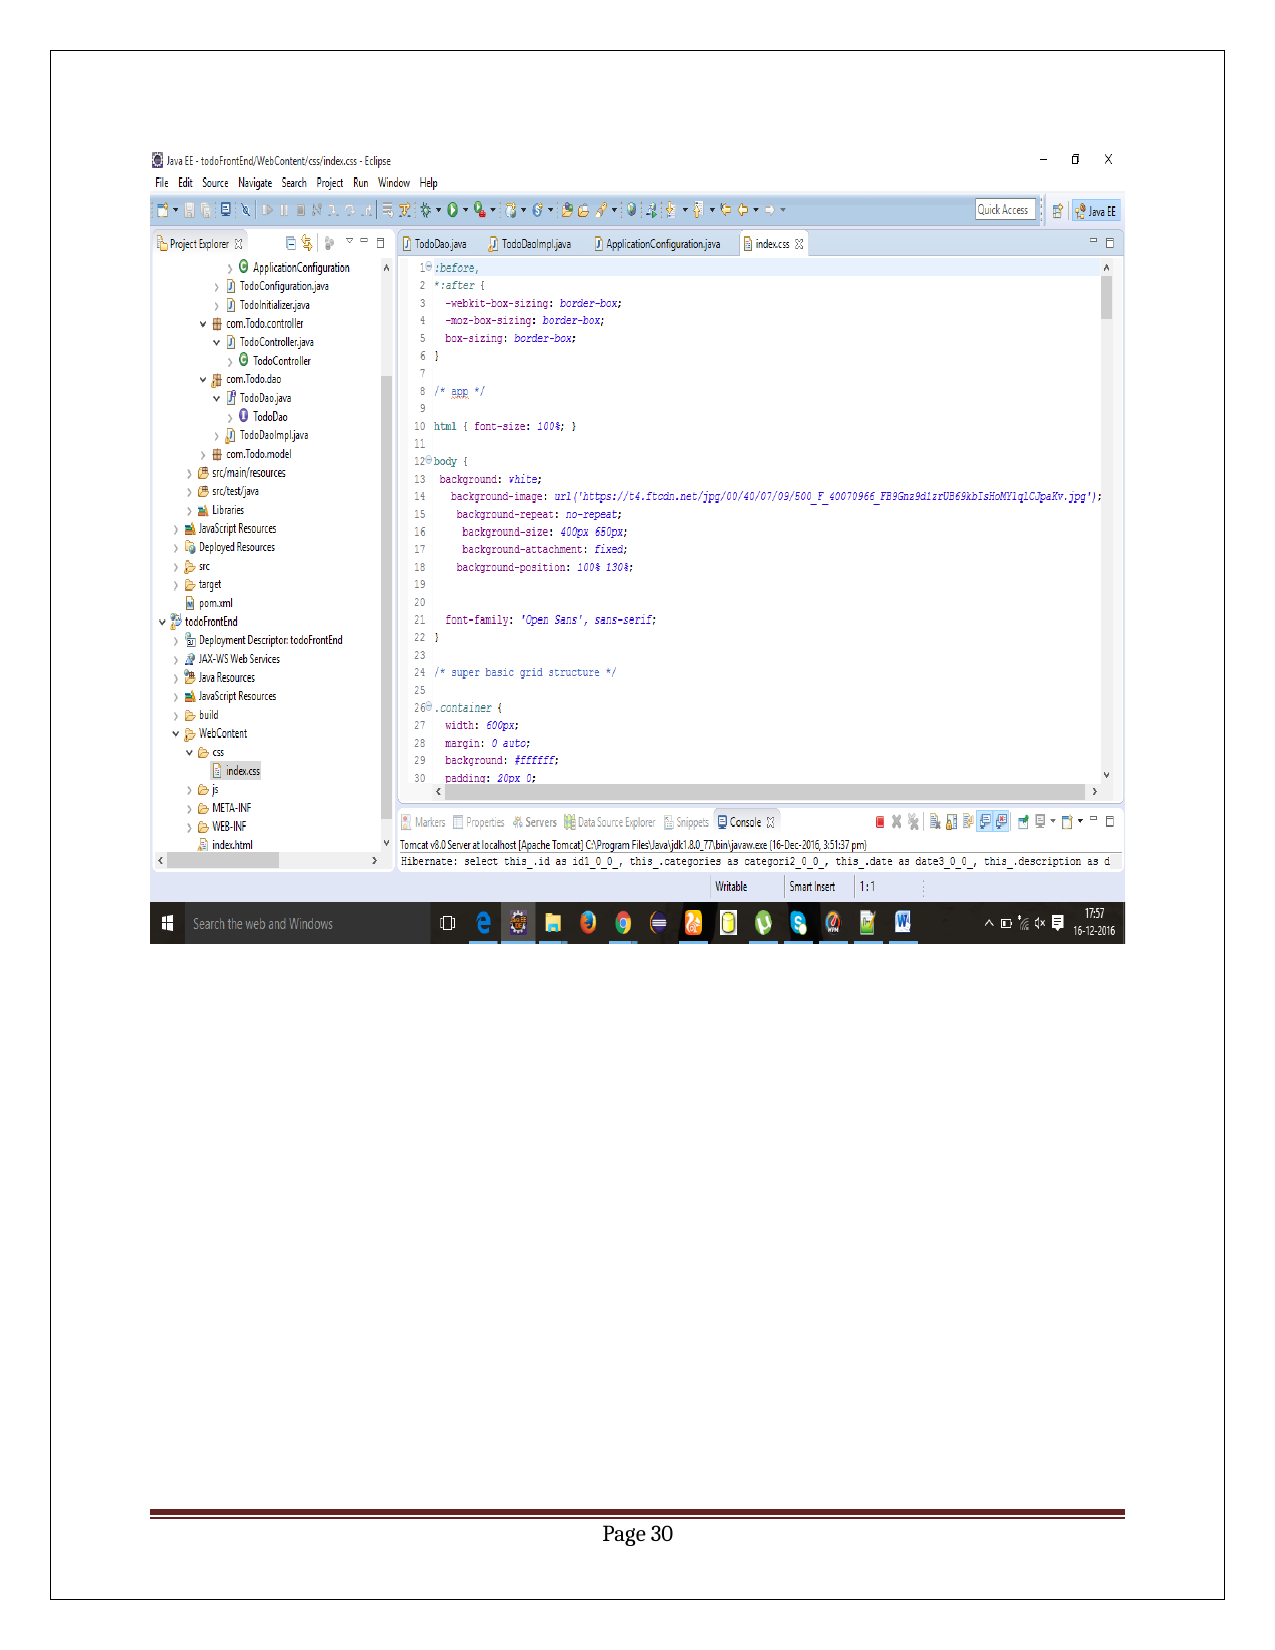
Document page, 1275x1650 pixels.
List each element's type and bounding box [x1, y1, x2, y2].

picture [150, 150, 1125, 944]
